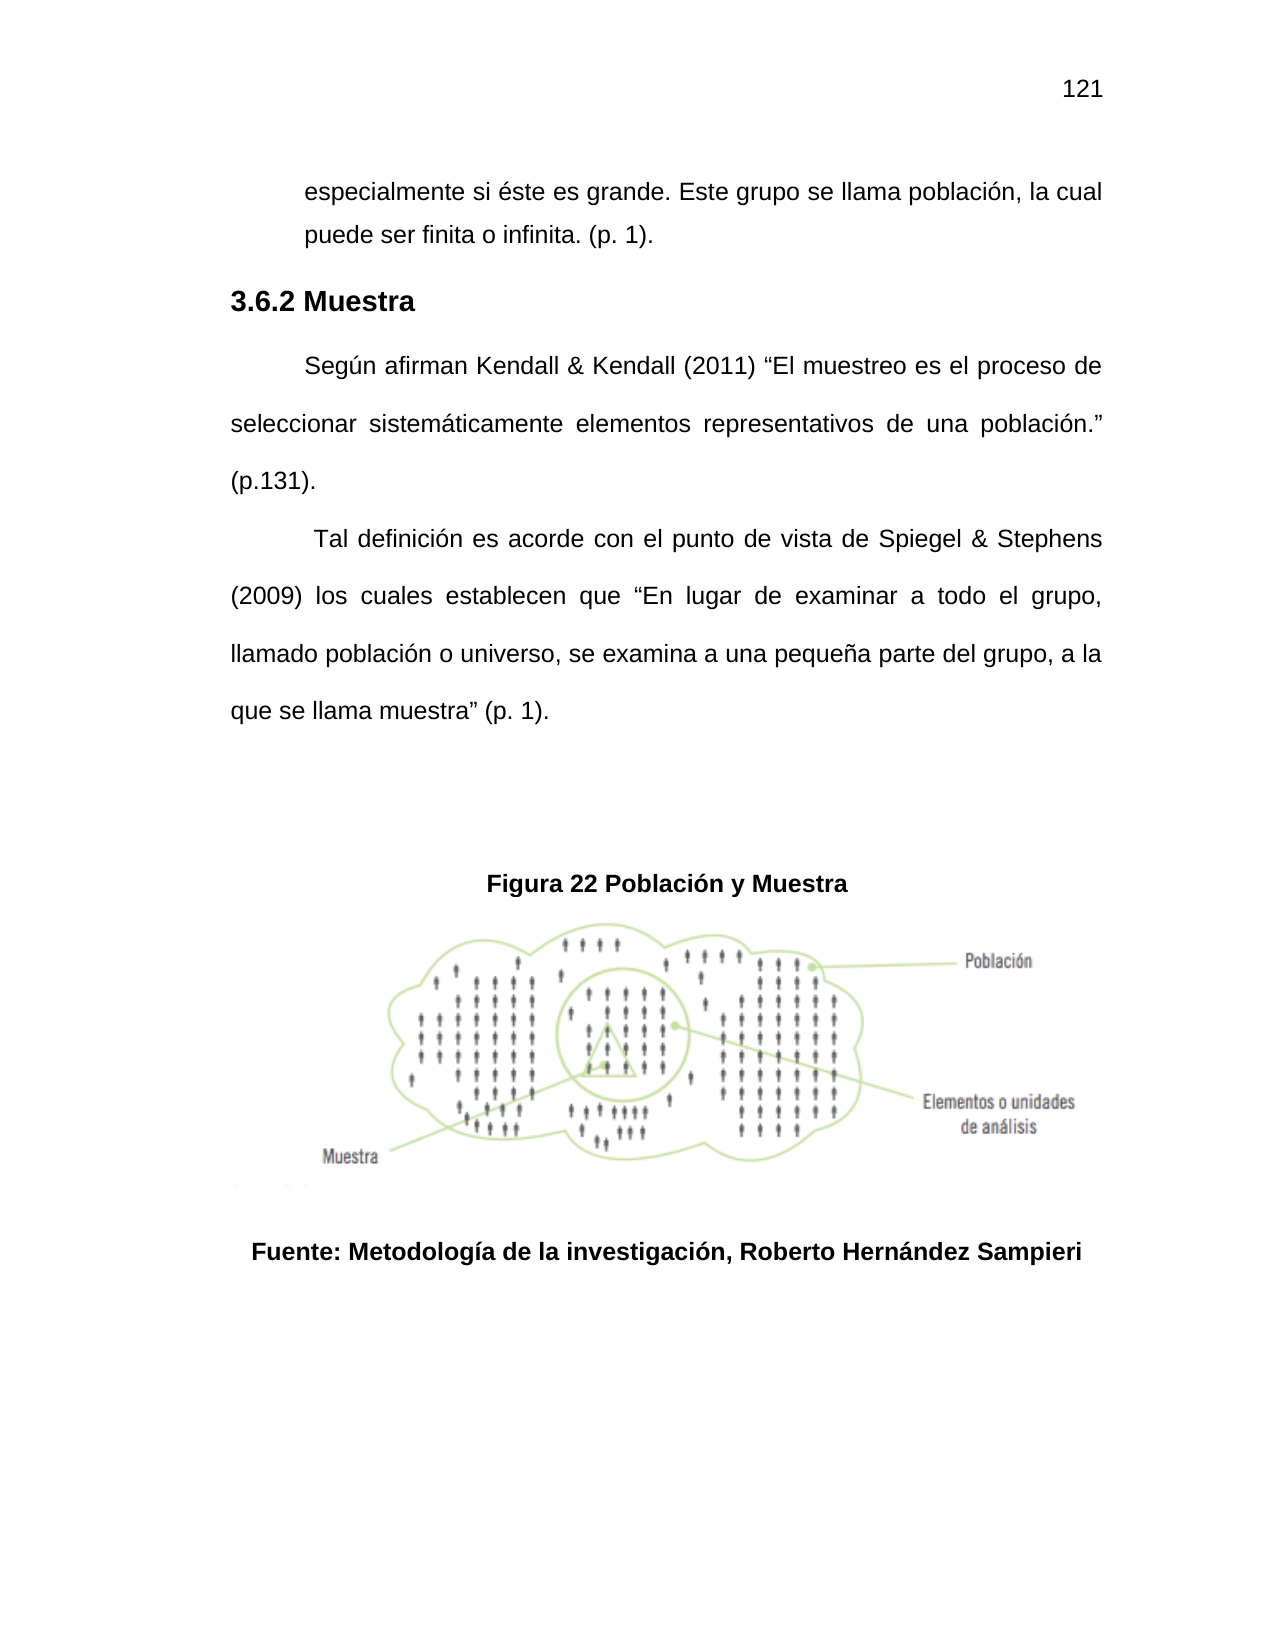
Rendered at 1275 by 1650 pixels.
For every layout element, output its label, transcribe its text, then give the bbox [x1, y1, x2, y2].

text Figura 22 Población y Muestra [230, 869, 1104, 897]
text Tal definición es acorde con el punto de vista de Spiegel & Stephens (2009) los cuales establecen que “En lugar de examinar a todo el grupo, llamado población o universo, se examina a una pequeña parte del grupo, a la que se llama muestra” (p. 1). [230, 524, 1104, 725]
subtitle Fuente: Metodología de la investigación, Roberto Hernández Sampieri [230, 1237, 1104, 1265]
text Según afirman Kendall & Kendall (2011) “El muestreo es el proceso de seleccionar sistemáticamente elementos representativos de una población.” (p.131). [230, 351, 1104, 495]
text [230, 177, 1104, 249]
picture [230, 897, 1104, 1187]
subtitle 3.6.2 Muestra [230, 284, 1104, 318]
